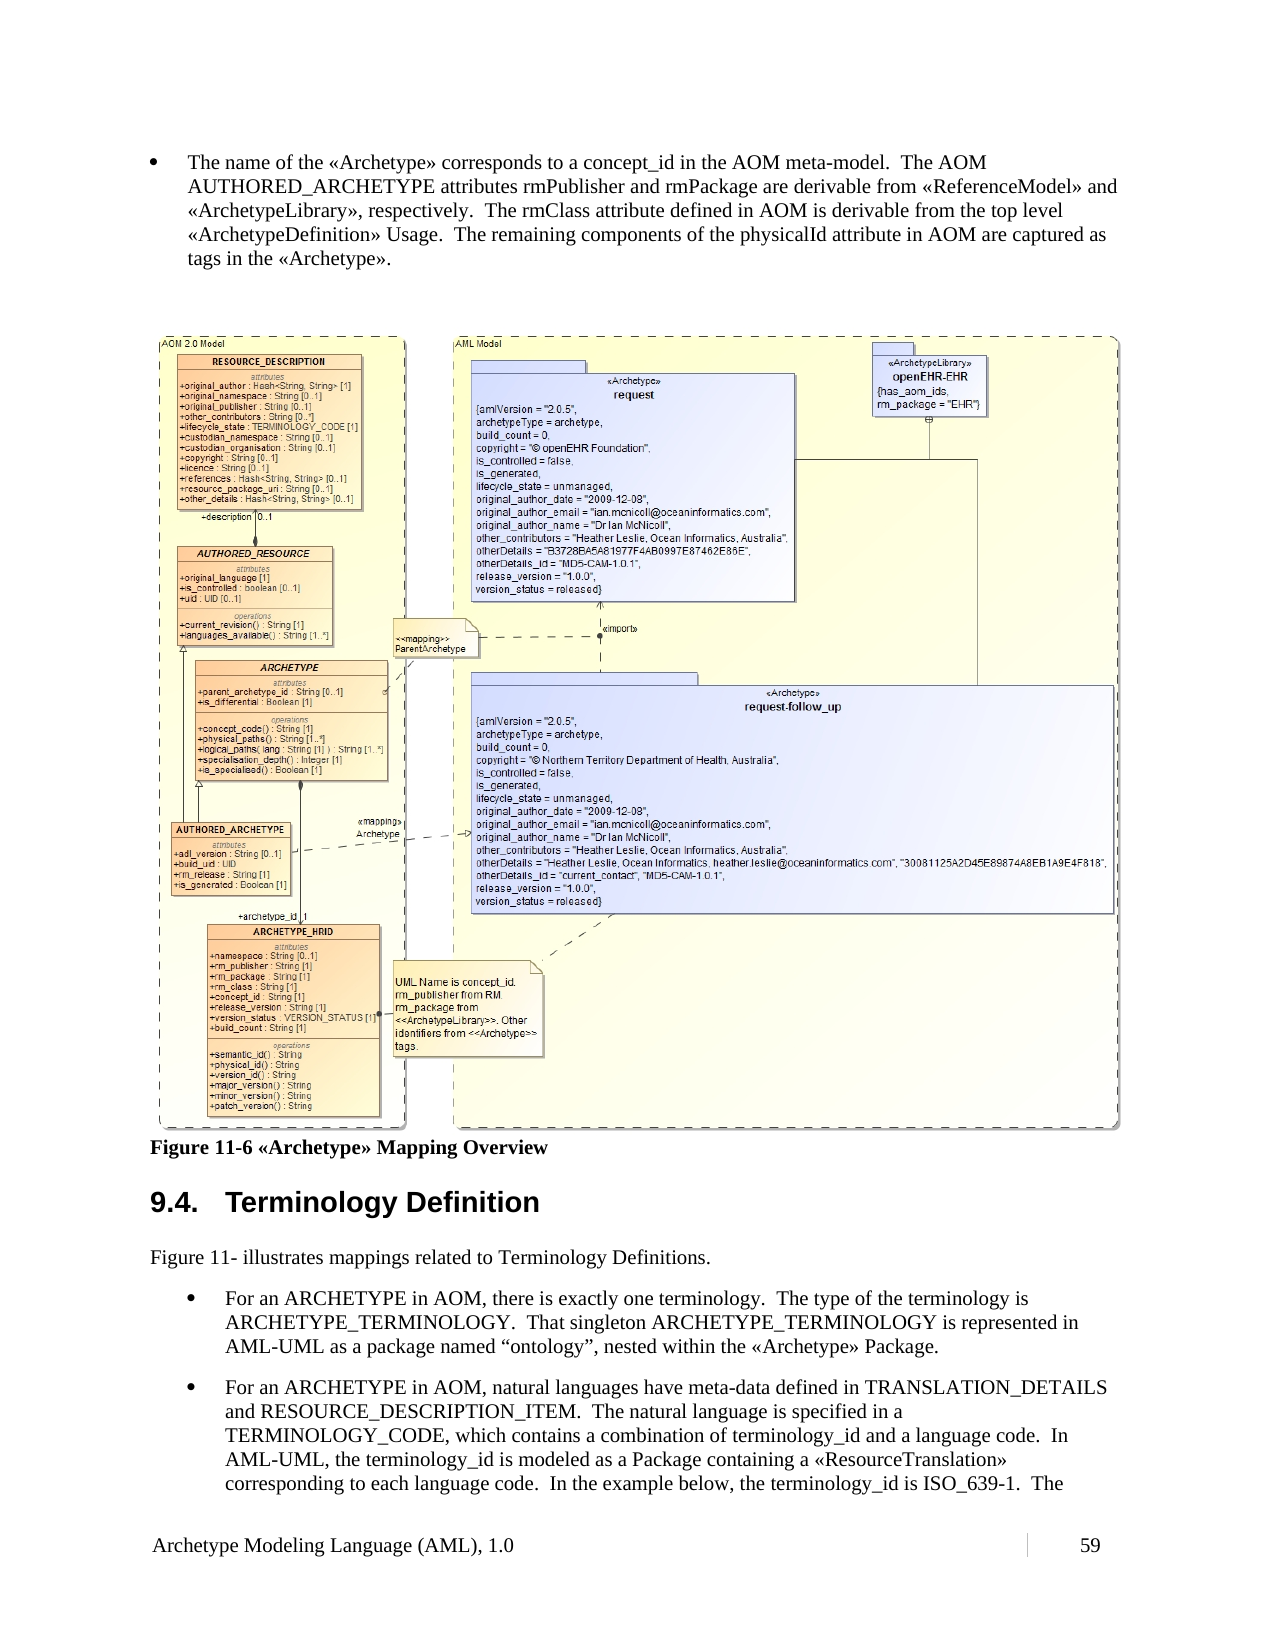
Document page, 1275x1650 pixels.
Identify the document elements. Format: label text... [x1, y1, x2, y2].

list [187, 1375, 1125, 1495]
text The name of the «Archetype» corresponds to a concept_id in the AOM meta-model. The AOM AUTHORED_ARCHETYPE attributes rmPublisher and rmPackage are derivable from «ReferenceModel» and «ArchetypeLibrary», respectively. The rmClass attribute defined in AOM is derivable from the top level «ArchetypeDefinition» Usage. The remaining components of the physicalId attribute in AOM are captured as tags in the «Archetype». [150, 150, 1125, 270]
picture [150, 327, 1125, 1136]
list For an ARCHETYPE in AOM, there is exactly one terminology. The type of the terminology is ARCHETYPE_TERMINOLOGY. That singleton ARCHETYPE_TERMINOLOGY is represented in AML-UML as a package named “ontology”, nested within the «Archetype» Package. [187, 1286, 1125, 1358]
subtitle Terminology Definition [150, 1185, 1125, 1218]
text Figure 11-7 illustrates mappings related to Terminology Definitions. [150, 1245, 1125, 1269]
